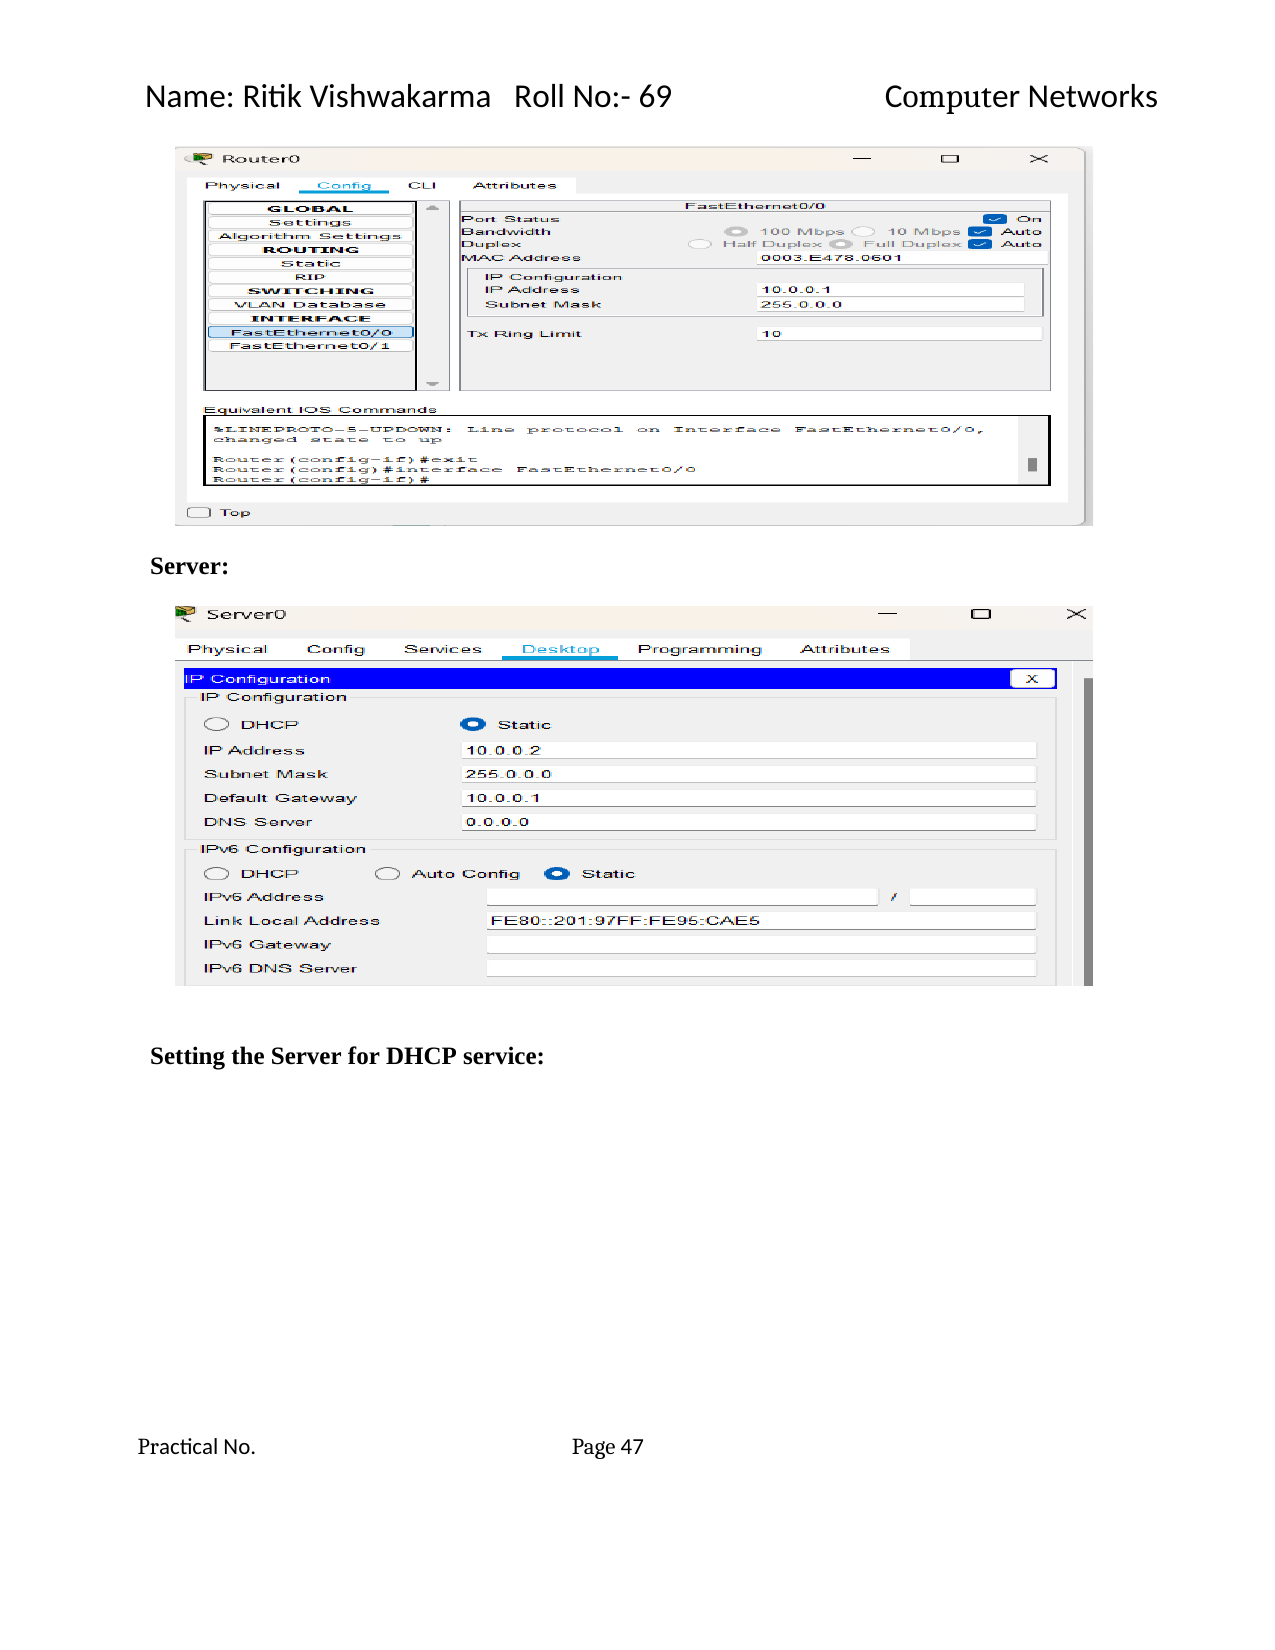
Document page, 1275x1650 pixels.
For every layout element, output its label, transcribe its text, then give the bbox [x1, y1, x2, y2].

text Setting the Server for DHCP service: [137, 1041, 1225, 1070]
text Server: [137, 551, 1225, 580]
picture [175, 146, 1094, 526]
picture [175, 606, 1093, 986]
